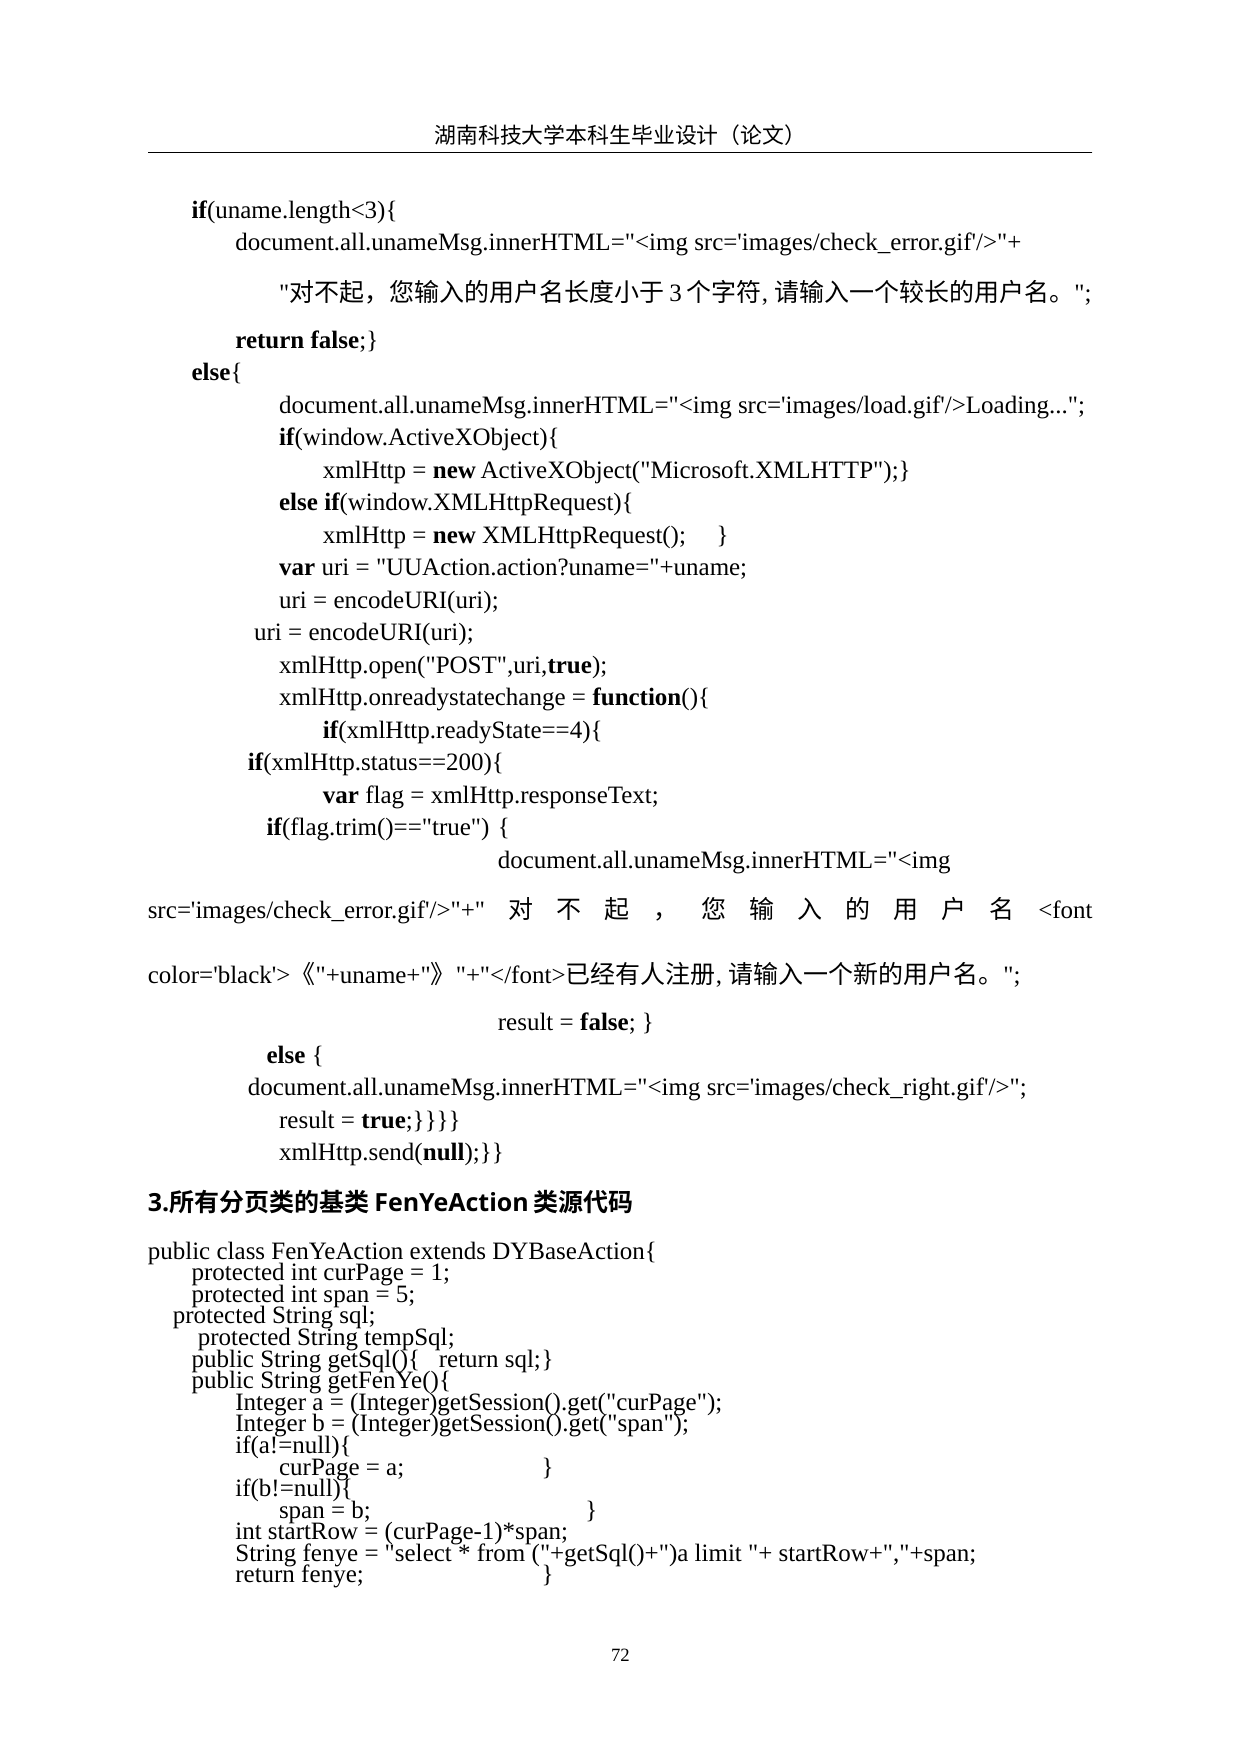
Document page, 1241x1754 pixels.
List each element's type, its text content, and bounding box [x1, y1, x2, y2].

text if(a!=null){ [148, 1436, 1092, 1458]
text xmlHttp = new ActiveXObject("Microsoft.XMLHTTP");} [148, 453, 1092, 486]
text curPage = a; } [148, 1458, 1092, 1479]
text Integer b = (Integer)getSession().get("span"); [148, 1414, 1092, 1436]
text result = false; } [148, 1006, 1092, 1038]
text xmlHttp.open("POST",uri,true); [148, 648, 1092, 681]
text result = true;}}}} [148, 1103, 1092, 1136]
text xmlHttp.send(null);}} [148, 1136, 1092, 1168]
text if(window.ActiveXObject){ [148, 421, 1092, 453]
text document.all.unameMsg.innerHTML="<img src='images/check_error.gif'/>"+ [148, 226, 1092, 258]
text int startRow = (curPage-1)*span; [148, 1522, 1092, 1544]
text protected String sql; [148, 1307, 1092, 1328]
text String fenye = "select * from ("+getSql()+")a limit "+ startRow+","+span; [148, 1544, 1092, 1566]
text "对不起，您输入的用户名长度小于3个字符, 请输入一个较长的用户名。"; [148, 258, 1092, 323]
text if(flag.trim()=="true") { [148, 811, 1092, 843]
text document.all.unameMsg.innerHTML="<img src='images/check_right.gif'/>"; [148, 1071, 1092, 1103]
text if(uname.length<3){ [148, 193, 1092, 226]
text uri = encodeURI(uri); [148, 583, 1092, 616]
text protected String tempSql; [148, 1328, 1092, 1350]
text var flag = xmlHttp.responseText; [148, 778, 1092, 811]
text uri = encodeURI(uri); [148, 616, 1092, 648]
text else{ [148, 356, 1092, 388]
text public class FenYeAction extends DYBaseAction{ [148, 1242, 1092, 1264]
text protected int span = 5; [148, 1285, 1092, 1307]
text span = b; } [148, 1501, 1092, 1522]
text xmlHttp.onreadystatechange = function(){ [148, 681, 1092, 713]
text public String getSql(){ return sql; } [148, 1350, 1092, 1371]
text if(xmlHttp.readyState==4){ [148, 713, 1092, 746]
text public String getFenYe(){ [148, 1371, 1092, 1393]
text xmlHttp = new XMLHttpRequest(); } [148, 518, 1092, 551]
text protected int curPage = 1; [148, 1264, 1092, 1285]
text return fenye; } [148, 1566, 1092, 1587]
text Integer a = (Integer)getSession().get("curPage"); [148, 1393, 1092, 1414]
text document.all.unameMsg.innerHTML="<img src='images/load.gif'/>Loading..."; [148, 388, 1092, 421]
text else { [148, 1038, 1092, 1071]
text var uri = "UUAction.action?uname="+uname; [148, 551, 1092, 583]
list 所有分页类的基类FenYeAction类源代码 [148, 1168, 1092, 1233]
text document.all.unameMsg.innerHTML="<img src='images/check_error.gif'/>"+"对不起，您输入的用户名<font color='black'>《"+uname+"》"+"</font>已经有人注册, 请输入一个新的用户名。"; [148, 843, 1092, 1006]
text else if(window.XMLHttpRequest){ [148, 486, 1092, 518]
text return false;} [148, 323, 1092, 356]
text if(b!=null){ [148, 1479, 1092, 1501]
text if(xmlHttp.status==200){ [148, 746, 1092, 778]
